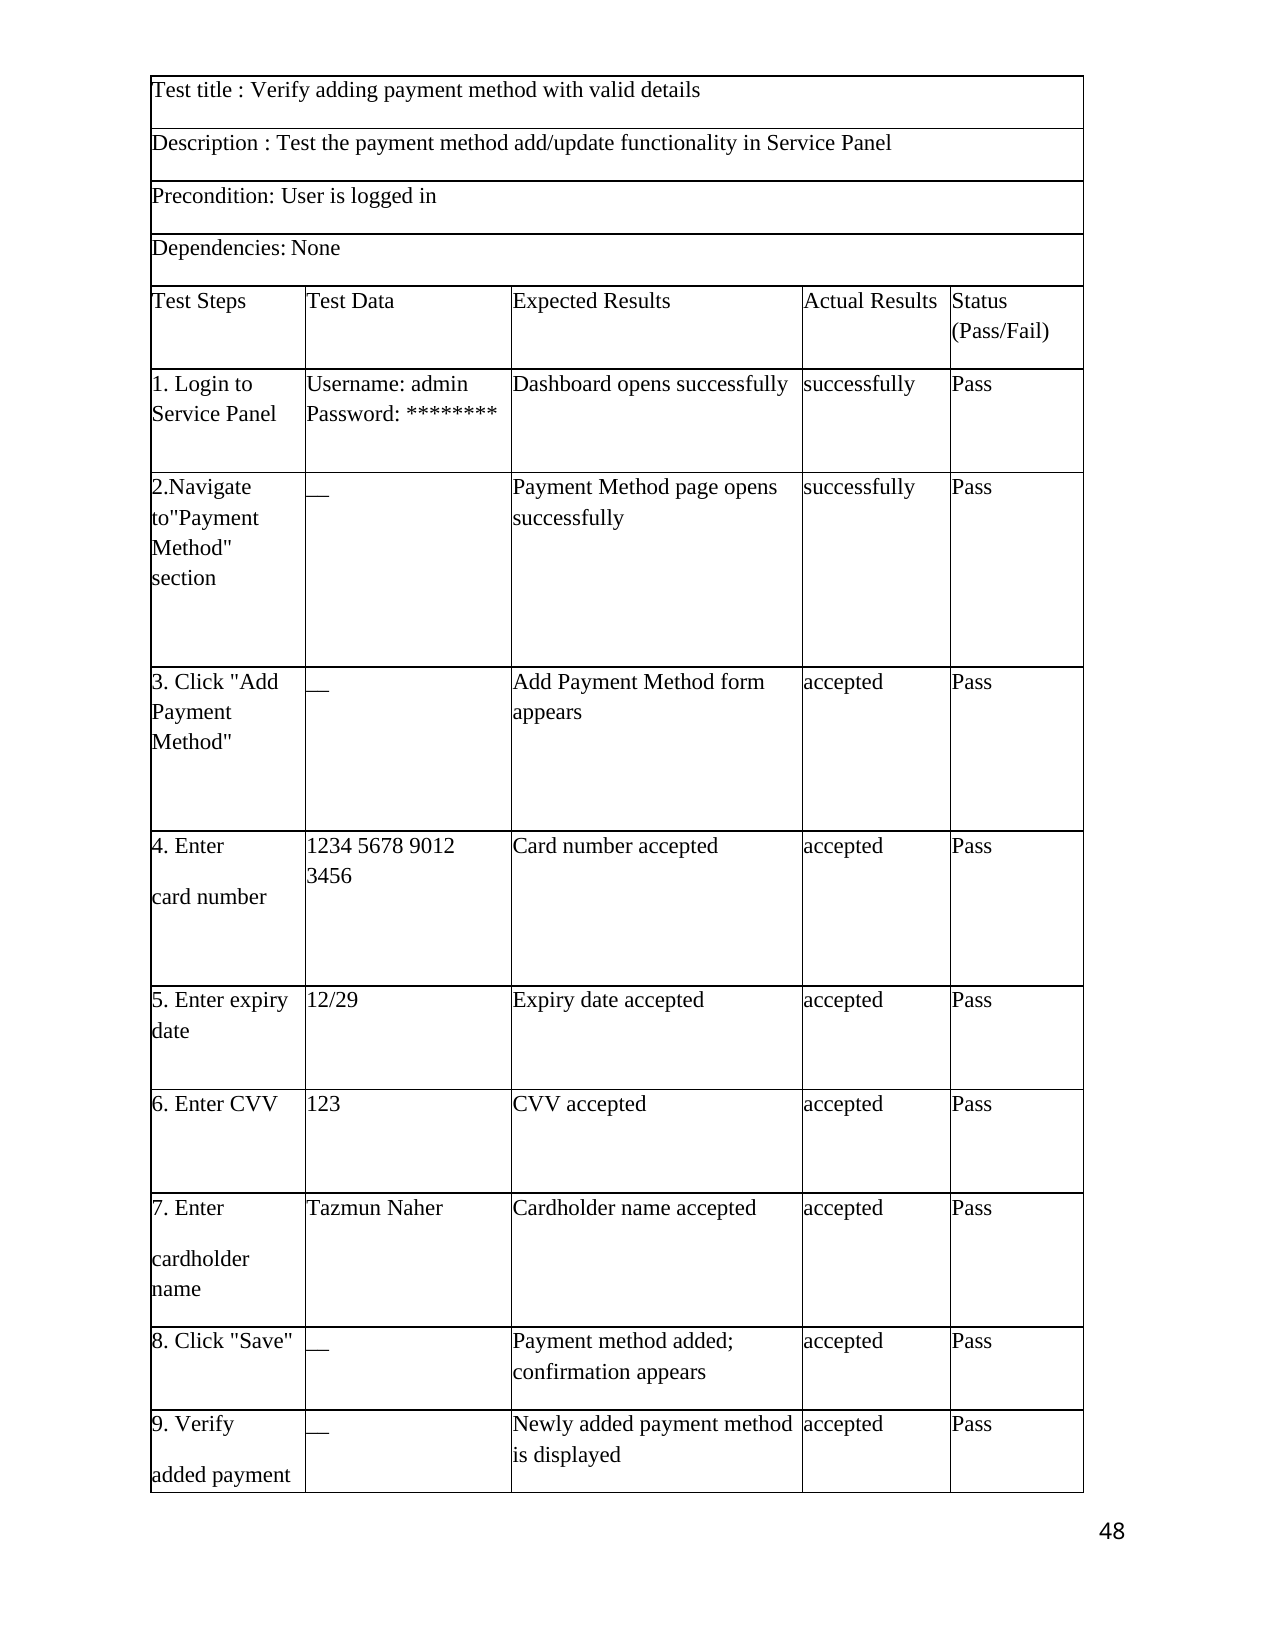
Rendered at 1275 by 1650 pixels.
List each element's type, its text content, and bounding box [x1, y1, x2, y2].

table_cell accepted [803, 832, 950, 985]
table_cell Username: admin Password: ******** [306, 370, 511, 472]
table_cell Status (Pass/Fail) [951, 287, 1083, 368]
table_cell Tazmun Naher [306, 1194, 511, 1326]
table_cell 123 [306, 1090, 511, 1192]
table_cell Pass [951, 668, 1083, 830]
table_cell Dependencies: None [152, 235, 1083, 285]
table_cell 7. Enter cardholder name [152, 1194, 305, 1326]
table_cell Pass [951, 370, 1083, 472]
table_cell Test Data [306, 287, 511, 368]
table_cell 5. Enter expiry date [152, 987, 305, 1088]
table_cell Precondition: User is logged in [152, 182, 1083, 233]
table_cell Payment method added; confirmation appears [512, 1328, 802, 1409]
table_cell [152, 473, 305, 666]
table_cell __ [306, 1411, 511, 1492]
table_cell Pass [951, 1090, 1083, 1192]
table_cell __ [306, 668, 511, 830]
table_cell Pass [951, 1194, 1083, 1326]
table_cell Pass [951, 473, 1083, 666]
table_cell accepted [803, 668, 950, 830]
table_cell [512, 1411, 802, 1492]
table_cell Actual Results [803, 287, 950, 368]
table_cell __ [306, 473, 511, 666]
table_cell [152, 1411, 305, 1492]
table_cell 6. Enter CVV [152, 1090, 305, 1192]
table_cell Pass [951, 1328, 1083, 1409]
table_cell accepted [803, 1194, 950, 1326]
table_cell Pass [951, 832, 1083, 985]
table_cell Test title : Verify adding payment method with valid details [152, 77, 1083, 128]
table_cell 8. Click "Save" [152, 1328, 305, 1409]
table_cell [512, 473, 802, 666]
table_cell accepted [803, 1328, 950, 1409]
table_cell successfully [803, 370, 950, 472]
table_cell Card number accepted [512, 832, 802, 985]
table_cell [152, 832, 305, 985]
table_cell Description : Test the payment method add/update functionality in Service Panel [152, 129, 1083, 180]
table_cell __ [306, 1328, 511, 1409]
table_cell 1. Login to Service Panel [152, 370, 305, 472]
table_cell Test Steps [152, 287, 305, 368]
table_cell accepted [803, 1090, 950, 1192]
table_cell Add Payment Method form appears [512, 668, 802, 830]
table_cell 12/29 [306, 987, 511, 1088]
table_cell [152, 668, 305, 830]
table_cell Dashboard opens successfully [512, 370, 802, 472]
table_cell 1234 5678 9012 3456 [306, 832, 511, 985]
table_cell successfully [803, 473, 950, 666]
table_cell accepted [803, 1411, 950, 1492]
table_cell Expiry date accepted [512, 987, 802, 1088]
table_cell CVV accepted [512, 1090, 802, 1192]
table_cell Pass [951, 987, 1083, 1088]
table_cell accepted [803, 987, 950, 1088]
table_cell Cardholder name accepted [512, 1194, 802, 1326]
table_cell Expected Results [512, 287, 802, 368]
table_cell Pass [951, 1411, 1083, 1492]
